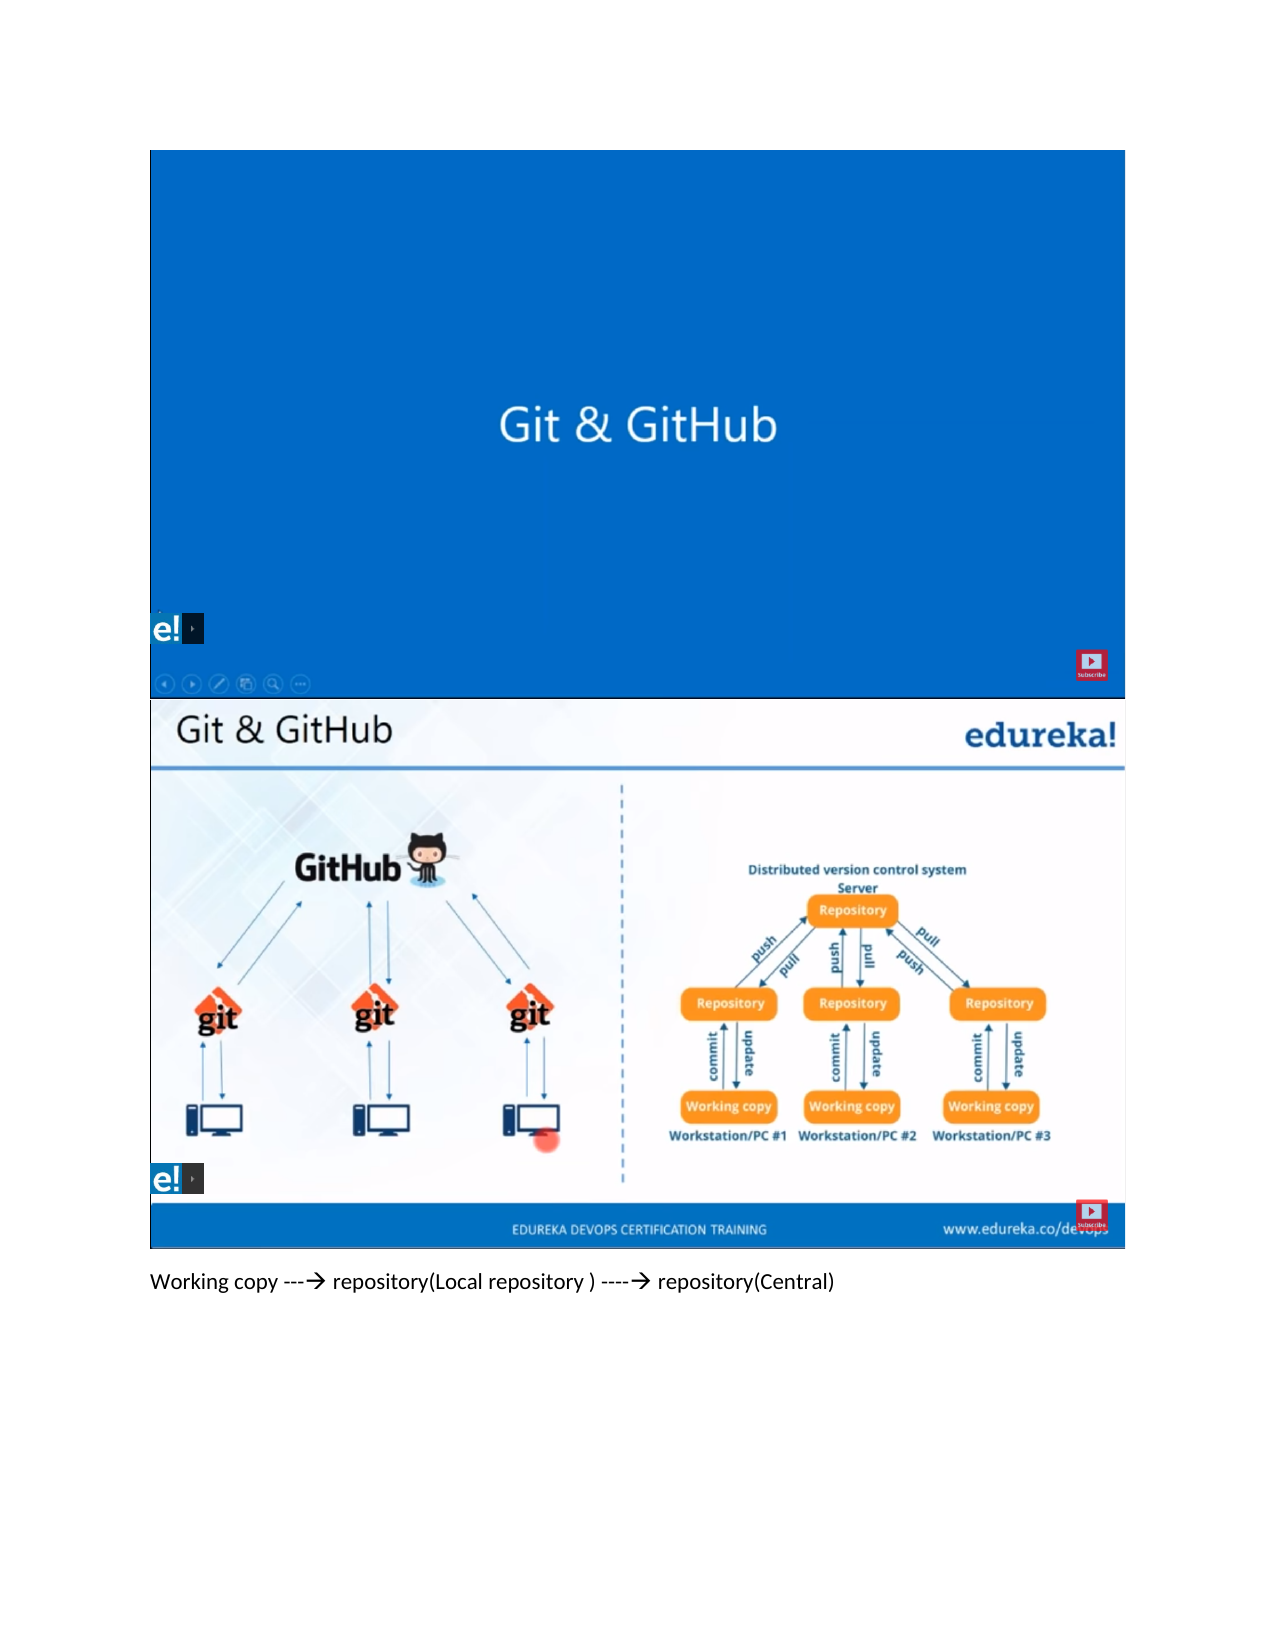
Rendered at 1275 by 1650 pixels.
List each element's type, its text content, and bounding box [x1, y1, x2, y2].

text Working copy --- repository(Local repository ) ---- repository(Central) [150, 1267, 1125, 1295]
picture [150, 150, 1125, 699]
picture [150, 700, 1125, 1249]
